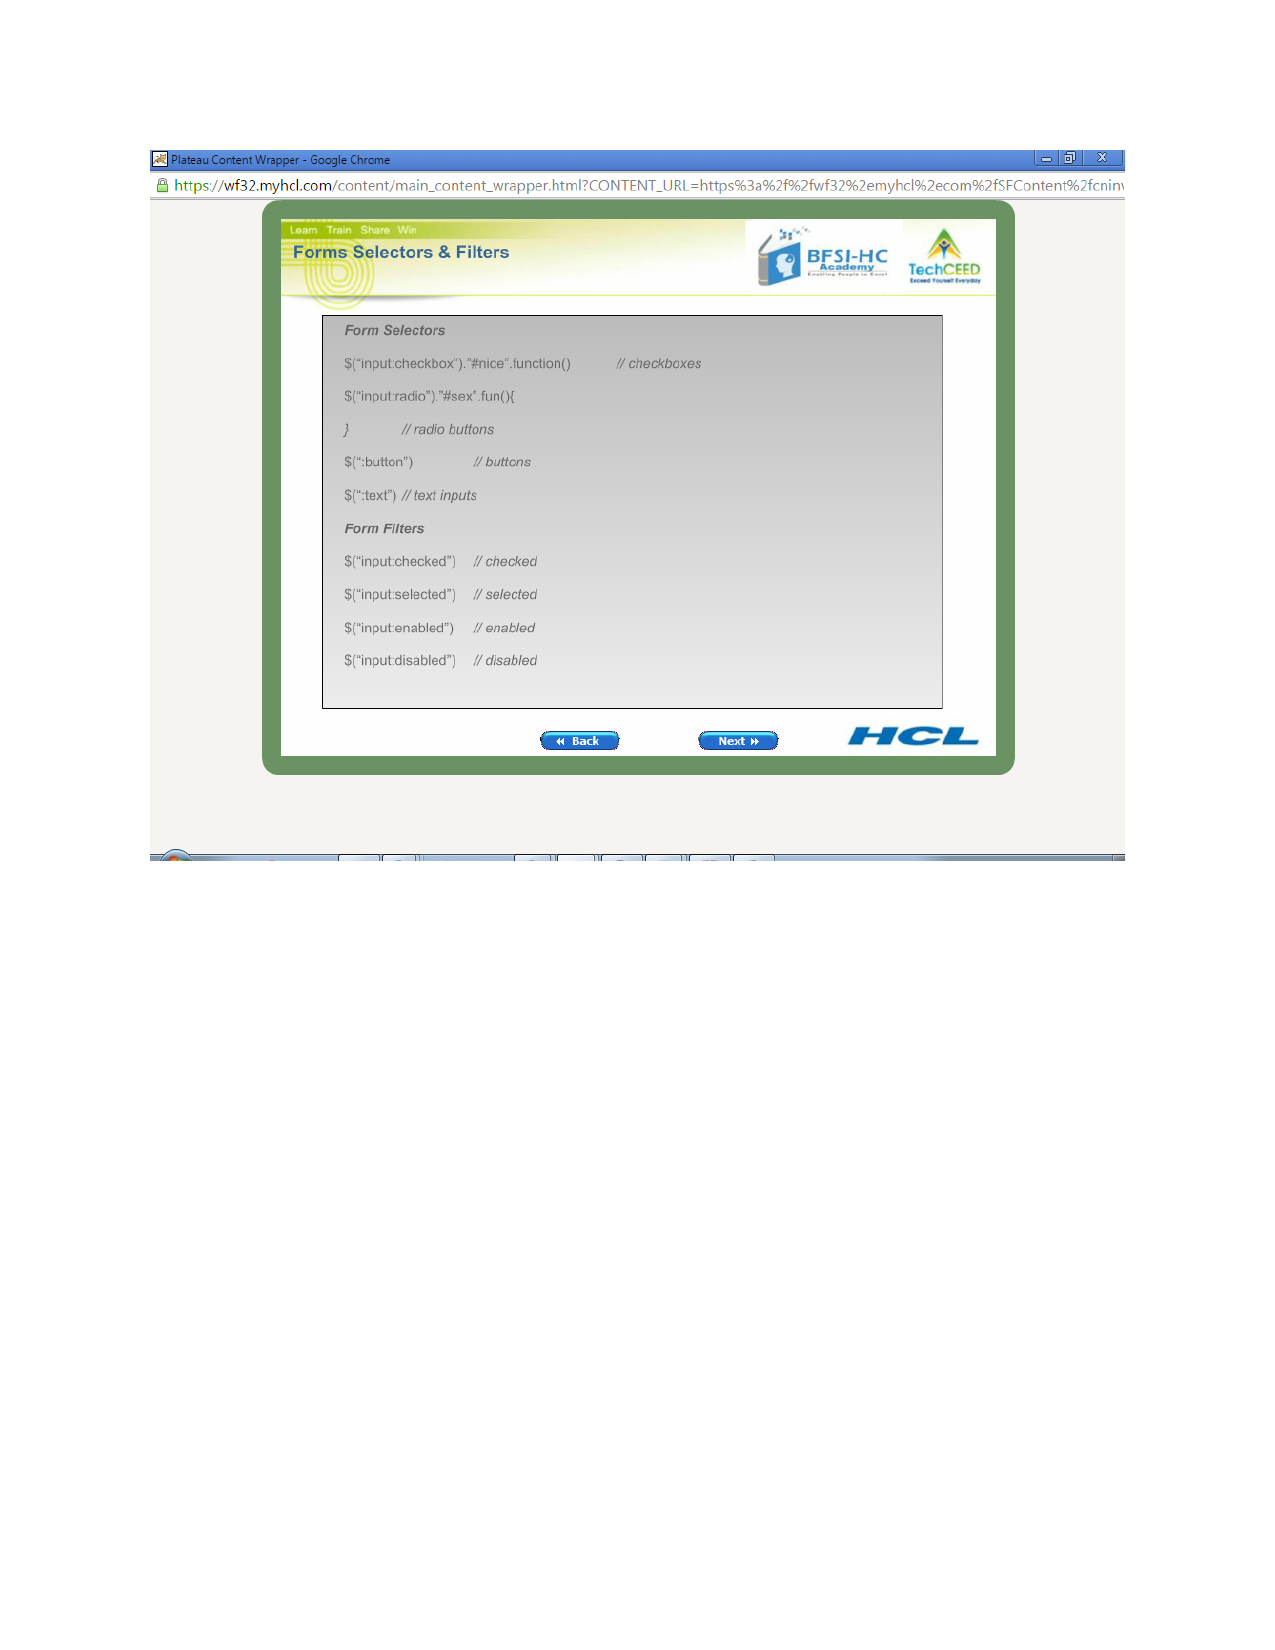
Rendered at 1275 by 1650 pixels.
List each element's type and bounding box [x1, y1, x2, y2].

picture [150, 150, 1125, 861]
